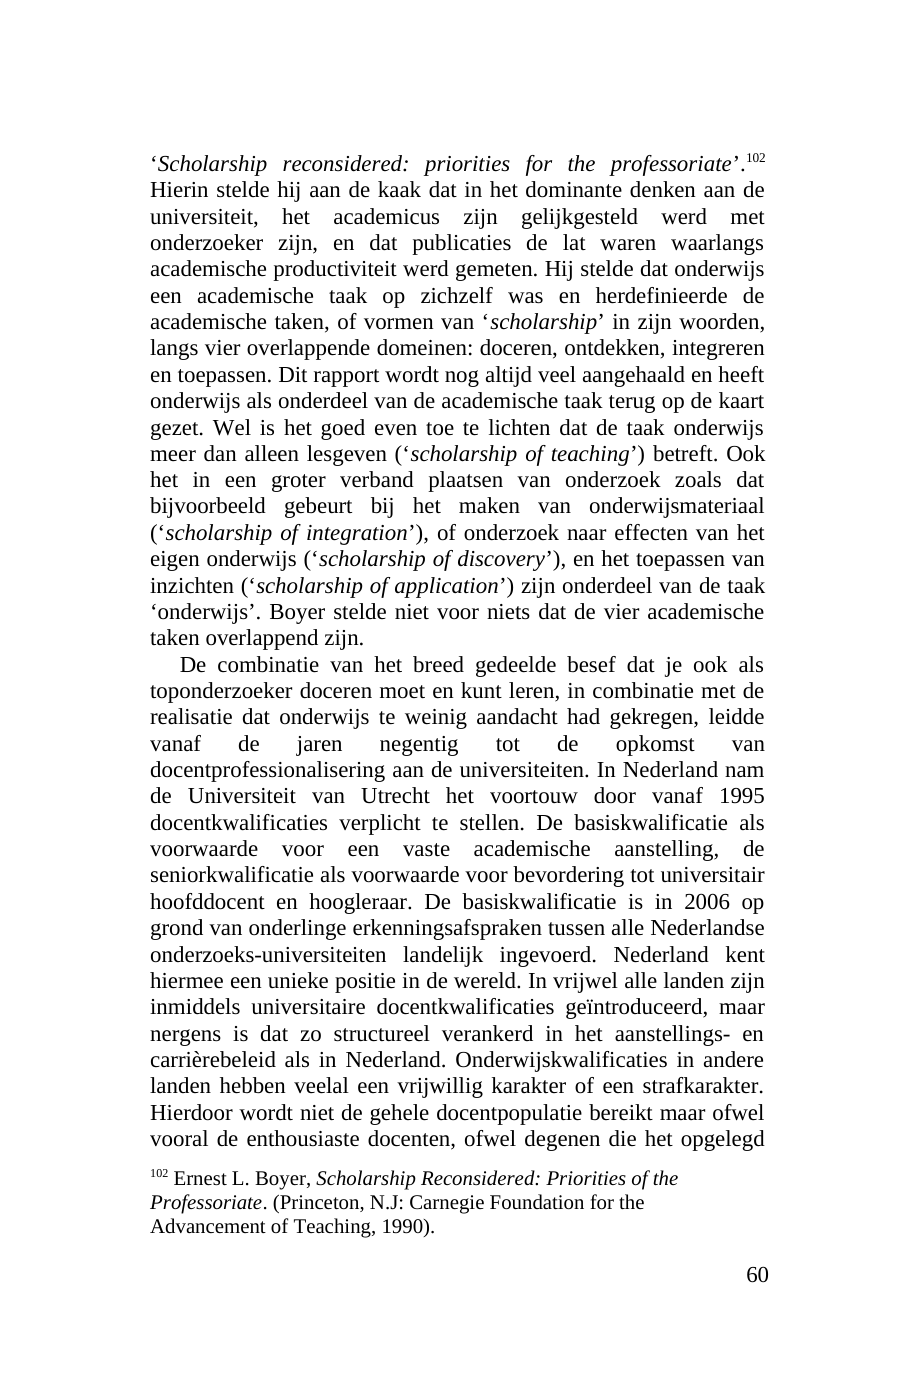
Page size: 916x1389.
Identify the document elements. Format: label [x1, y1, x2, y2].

text [150, 150, 766, 651]
text [150, 651, 766, 1151]
